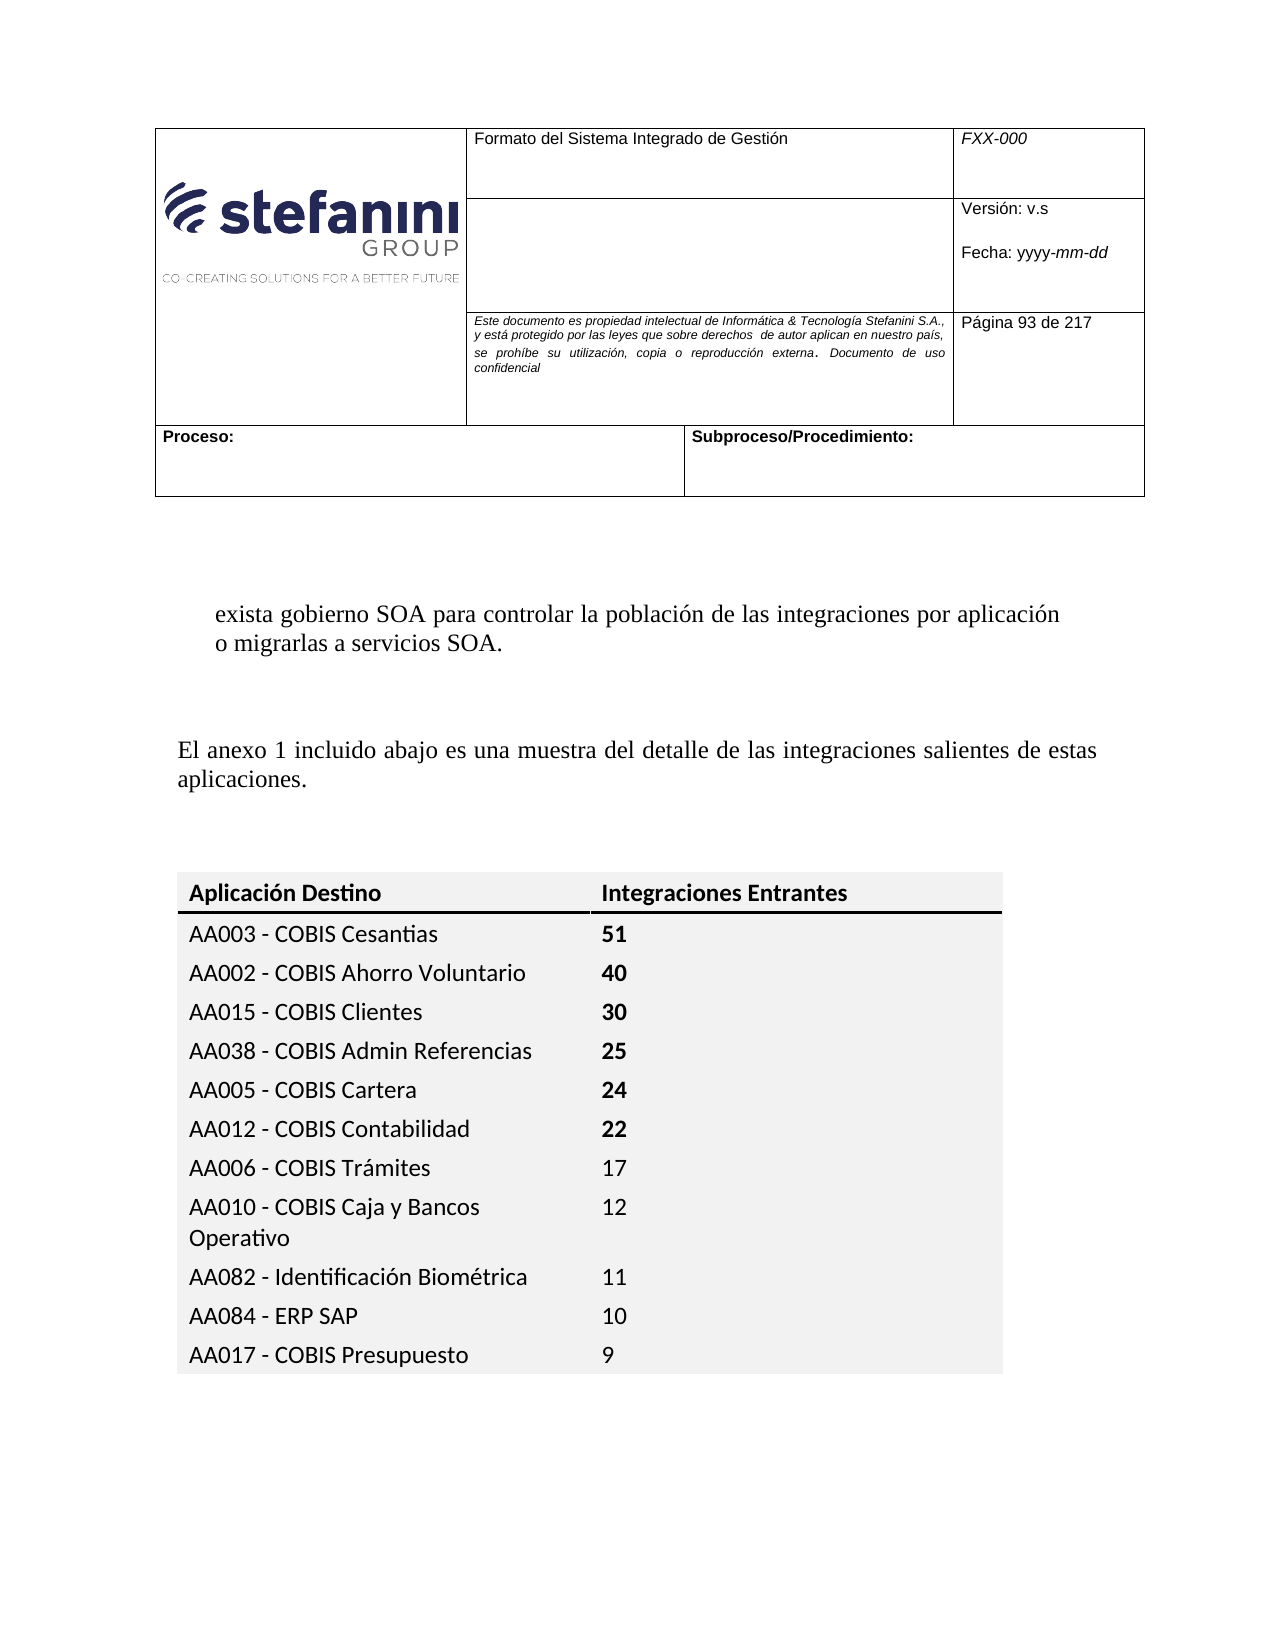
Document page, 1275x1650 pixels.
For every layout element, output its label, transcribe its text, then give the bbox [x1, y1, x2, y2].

table_cell 22 [591, 1109, 1002, 1147]
table_cell 40 [591, 953, 1002, 991]
table_cell AA017 - COBIS Presupuesto [178, 1335, 590, 1373]
text El anexo 1 incluido abajo es una muestra del detalle de las integraciones salientes de estas aplicaciones. [177, 736, 1098, 793]
table_cell AA082 - Identificación Biométrica [178, 1257, 590, 1295]
table_cell 25 [591, 1031, 1002, 1069]
table_cell AA015 - COBIS Clientes [178, 992, 590, 1030]
table_cell AA006 - COBIS Trámites [178, 1149, 590, 1186]
table_cell AA003 - COBIS Cesantias [178, 914, 590, 952]
table_cell AA002 - COBIS Ahorro Voluntario [178, 953, 590, 991]
table_cell 9 [591, 1335, 1002, 1373]
table_cell 17 [591, 1149, 1002, 1186]
table_cell 11 [591, 1257, 1002, 1295]
text Resaltamos los casos de las integraciones salientes mayores a 20, las cuales, por su nivel de interdependencia requieren de mayor gobierno SOA. No evidenciamos que exista gobierno SOA para controlar la población de las integraciones por aplicación o migrarlas a servicios SOA. [215, 599, 1060, 657]
table_cell 10 [591, 1296, 1002, 1334]
table_cell AA010 - COBIS Caja y Bancos Operativo [178, 1188, 590, 1256]
table_cell AA038 - COBIS Admin Referencias [178, 1031, 590, 1069]
table_cell 12 [591, 1188, 1002, 1256]
table_cell AA084 - ERP SAP [178, 1296, 590, 1334]
table_cell 30 [591, 992, 1002, 1030]
table_cell AA012 - COBIS Contabilidad [178, 1109, 590, 1147]
table_header Integraciones Entrantes [591, 873, 1002, 911]
picture [162, 182, 460, 286]
table_cell 51 [591, 914, 1002, 952]
table_header Aplicación Destino [178, 873, 590, 911]
table_cell 24 [591, 1070, 1002, 1108]
table_cell AA005 - COBIS Cartera [178, 1070, 590, 1108]
